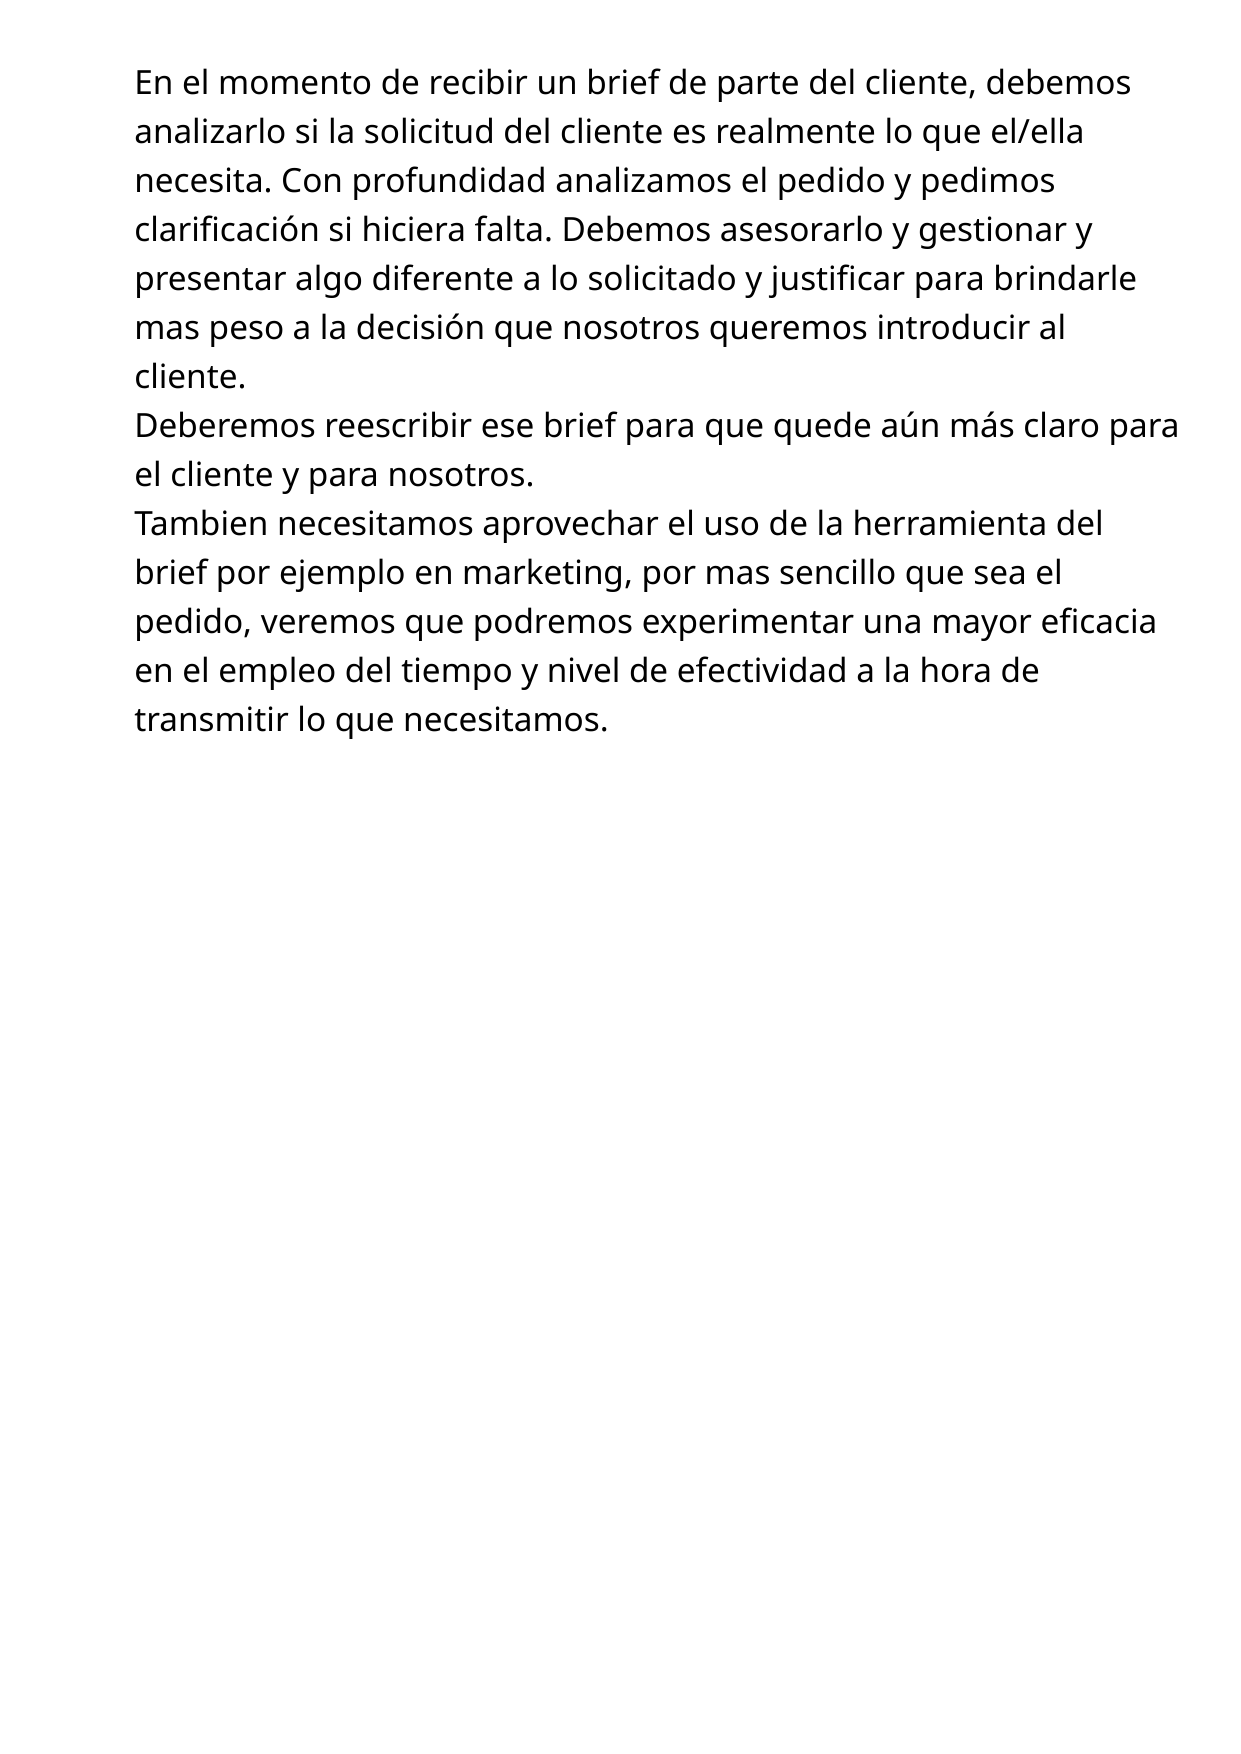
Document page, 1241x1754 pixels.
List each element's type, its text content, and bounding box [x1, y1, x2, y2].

list Deberemos reescribir ese brief para que quede aún más claro para el cliente y para nosotros. [134, 402, 1181, 496]
list En el momento de recibir un brief de parte del cliente, debemos analizarlo si la solicitud del cliente es realmente lo que el/ella necesita. Con profundidad analizamos el pedido y pedimos clarificación si hiciera falta. Debemos asesorarlo y gestionar y presentar algo diferente a lo solicitado y justificar para brindarle mas peso a la decisión que nosotros queremos introducir al cliente. [134, 59, 1181, 398]
list Tambien necesitamos aprovechar el uso de la herramienta del brief por ejemplo en marketing, por mas sencillo que sea el pedido, veremos que podremos experimentar una mayor eficacia en el empleo del tiempo y nivel de efectividad a la hora de transmitir lo que necesitamos. [134, 500, 1181, 741]
